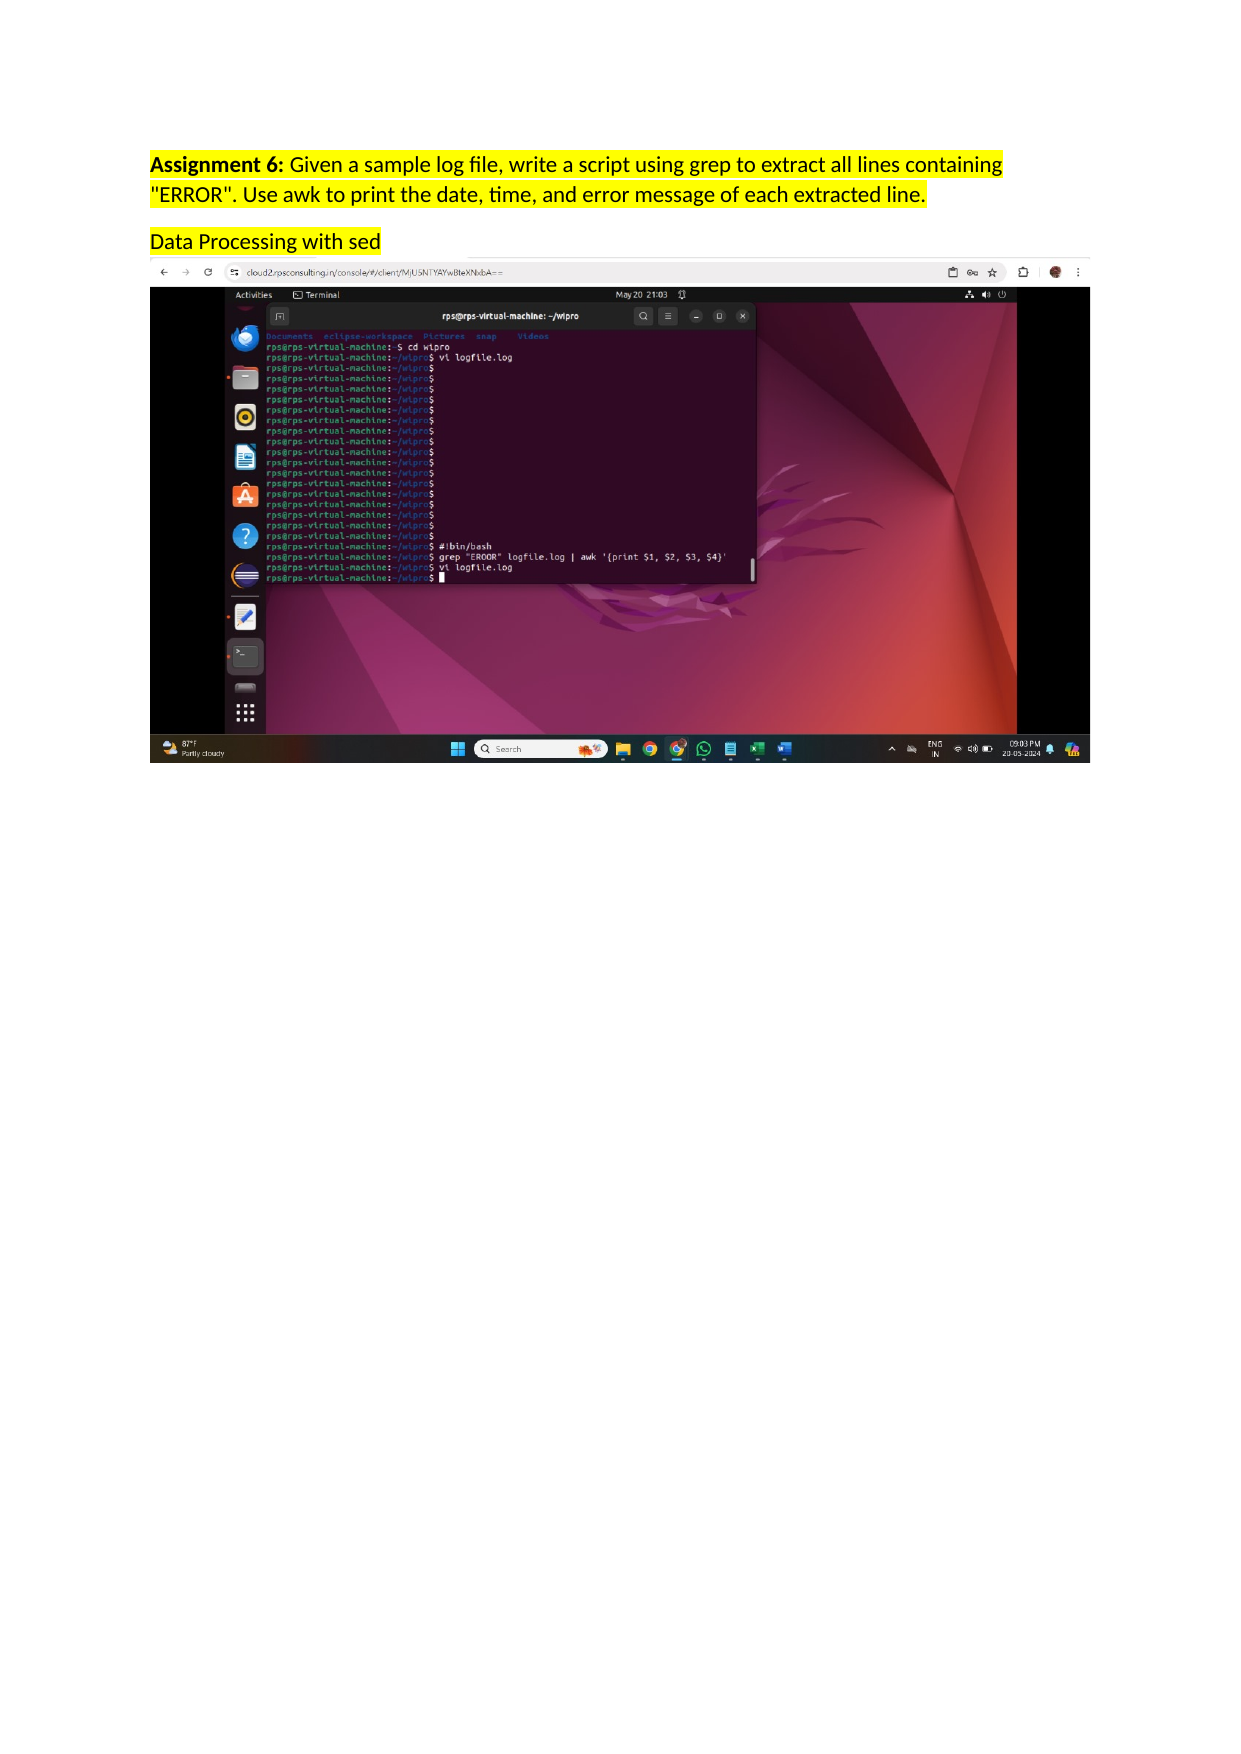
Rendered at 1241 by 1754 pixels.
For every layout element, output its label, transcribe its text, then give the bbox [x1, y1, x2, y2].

picture [150, 257, 1091, 763]
text Data Processing with sed [150, 227, 1090, 257]
text Assignment 6: Given a sample log file, write a script using grep to extract all lines containing "ERROR". Use awk to print the date, time, and error message of each extracted line. [150, 150, 1090, 208]
